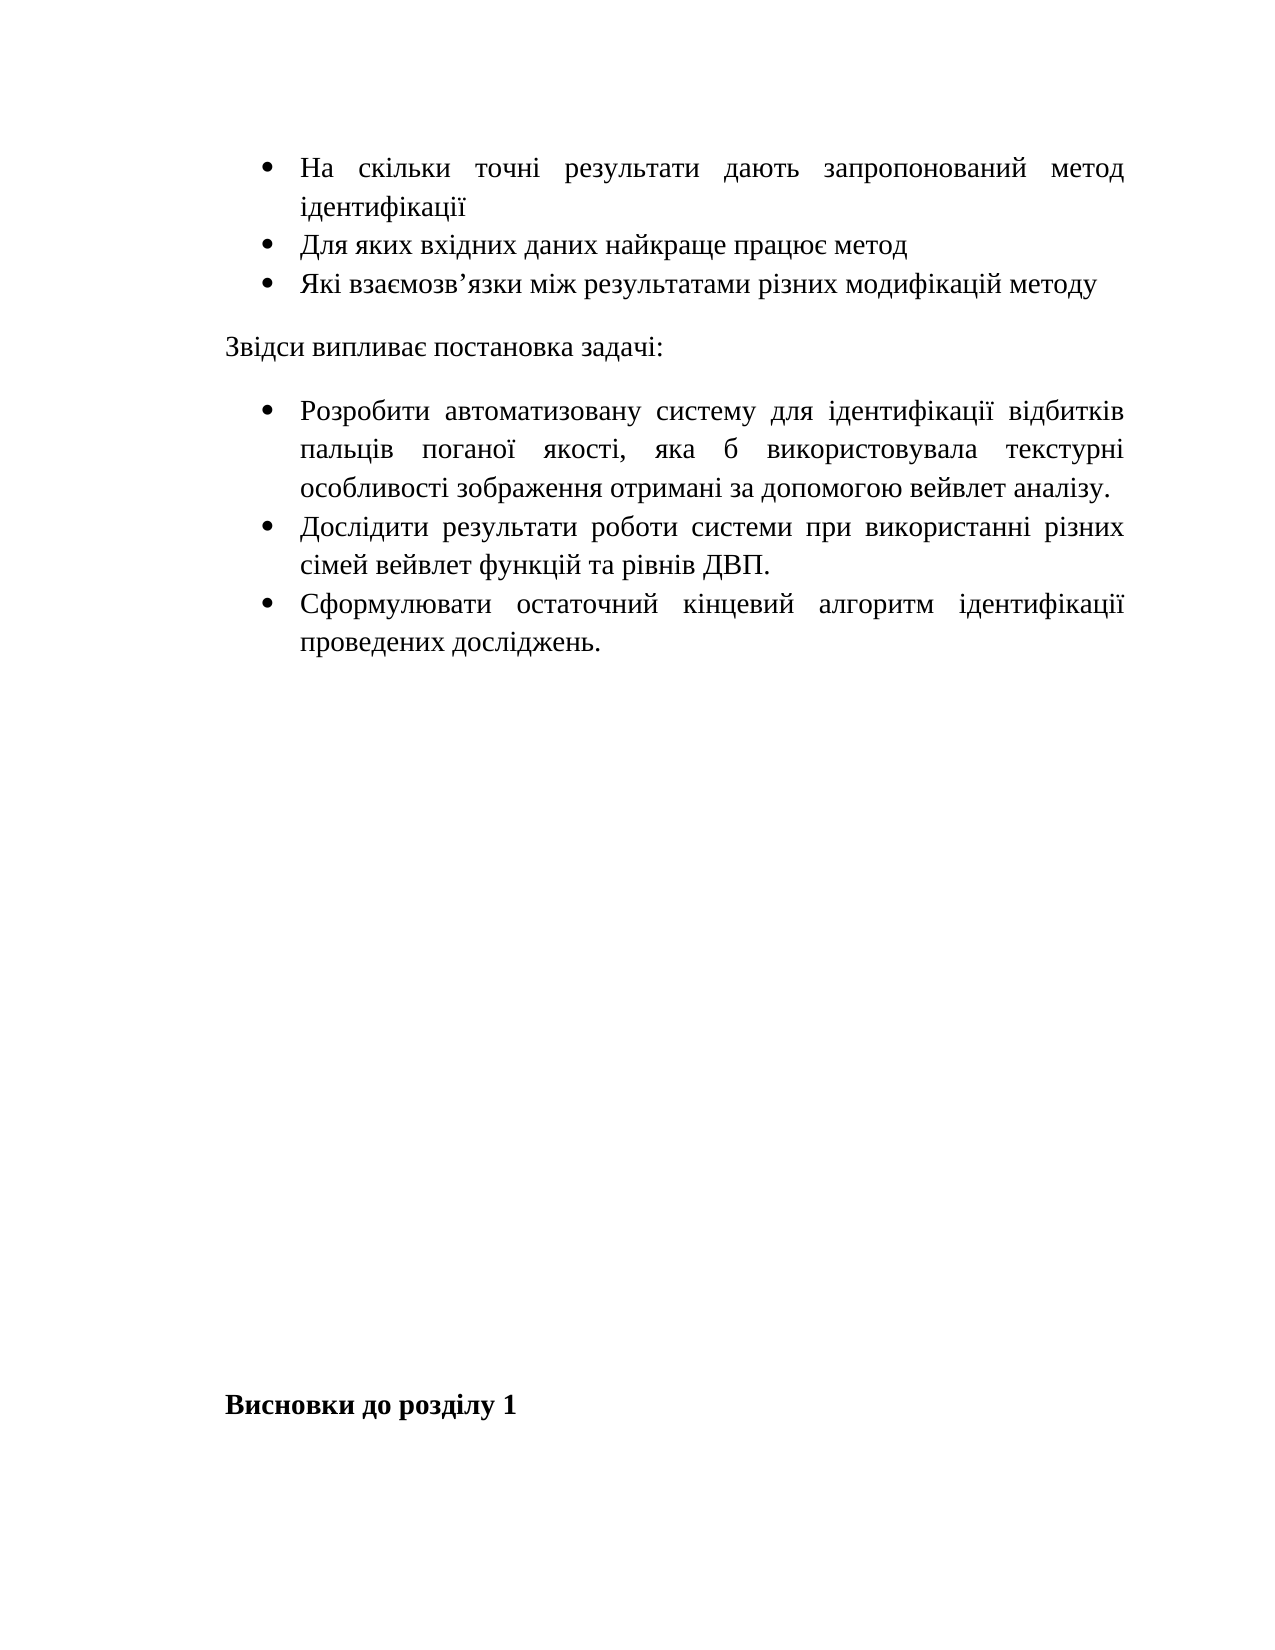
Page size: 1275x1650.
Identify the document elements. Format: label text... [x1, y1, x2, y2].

list Сформулювати остаточний кінцевий алгоритм ідентифікації проведених досліджень. [262, 586, 1125, 658]
list Розробити автоматизовану систему для ідентифікації відбитків пальців поганої якості, яка б використовувала текстурні особливості зображення отримані за допомогою вейвлет аналізу. [262, 393, 1125, 504]
list Які взаємозв’язки між результатами різних модифікацій методу [262, 266, 1125, 299]
list На скільки точні результати дають запропонований метод ідентифікації [262, 150, 1125, 222]
text Звідси випливає постановка задачі: [150, 329, 1125, 363]
list Дослідити результати роботи системи при використанні різних сімей вейвлет функцій та рівнів ДВП. [262, 509, 1125, 581]
text Висновки до розділу 1 [150, 1387, 1125, 1421]
list Для яких вхідних даних найкраще працює метод [262, 227, 1125, 261]
